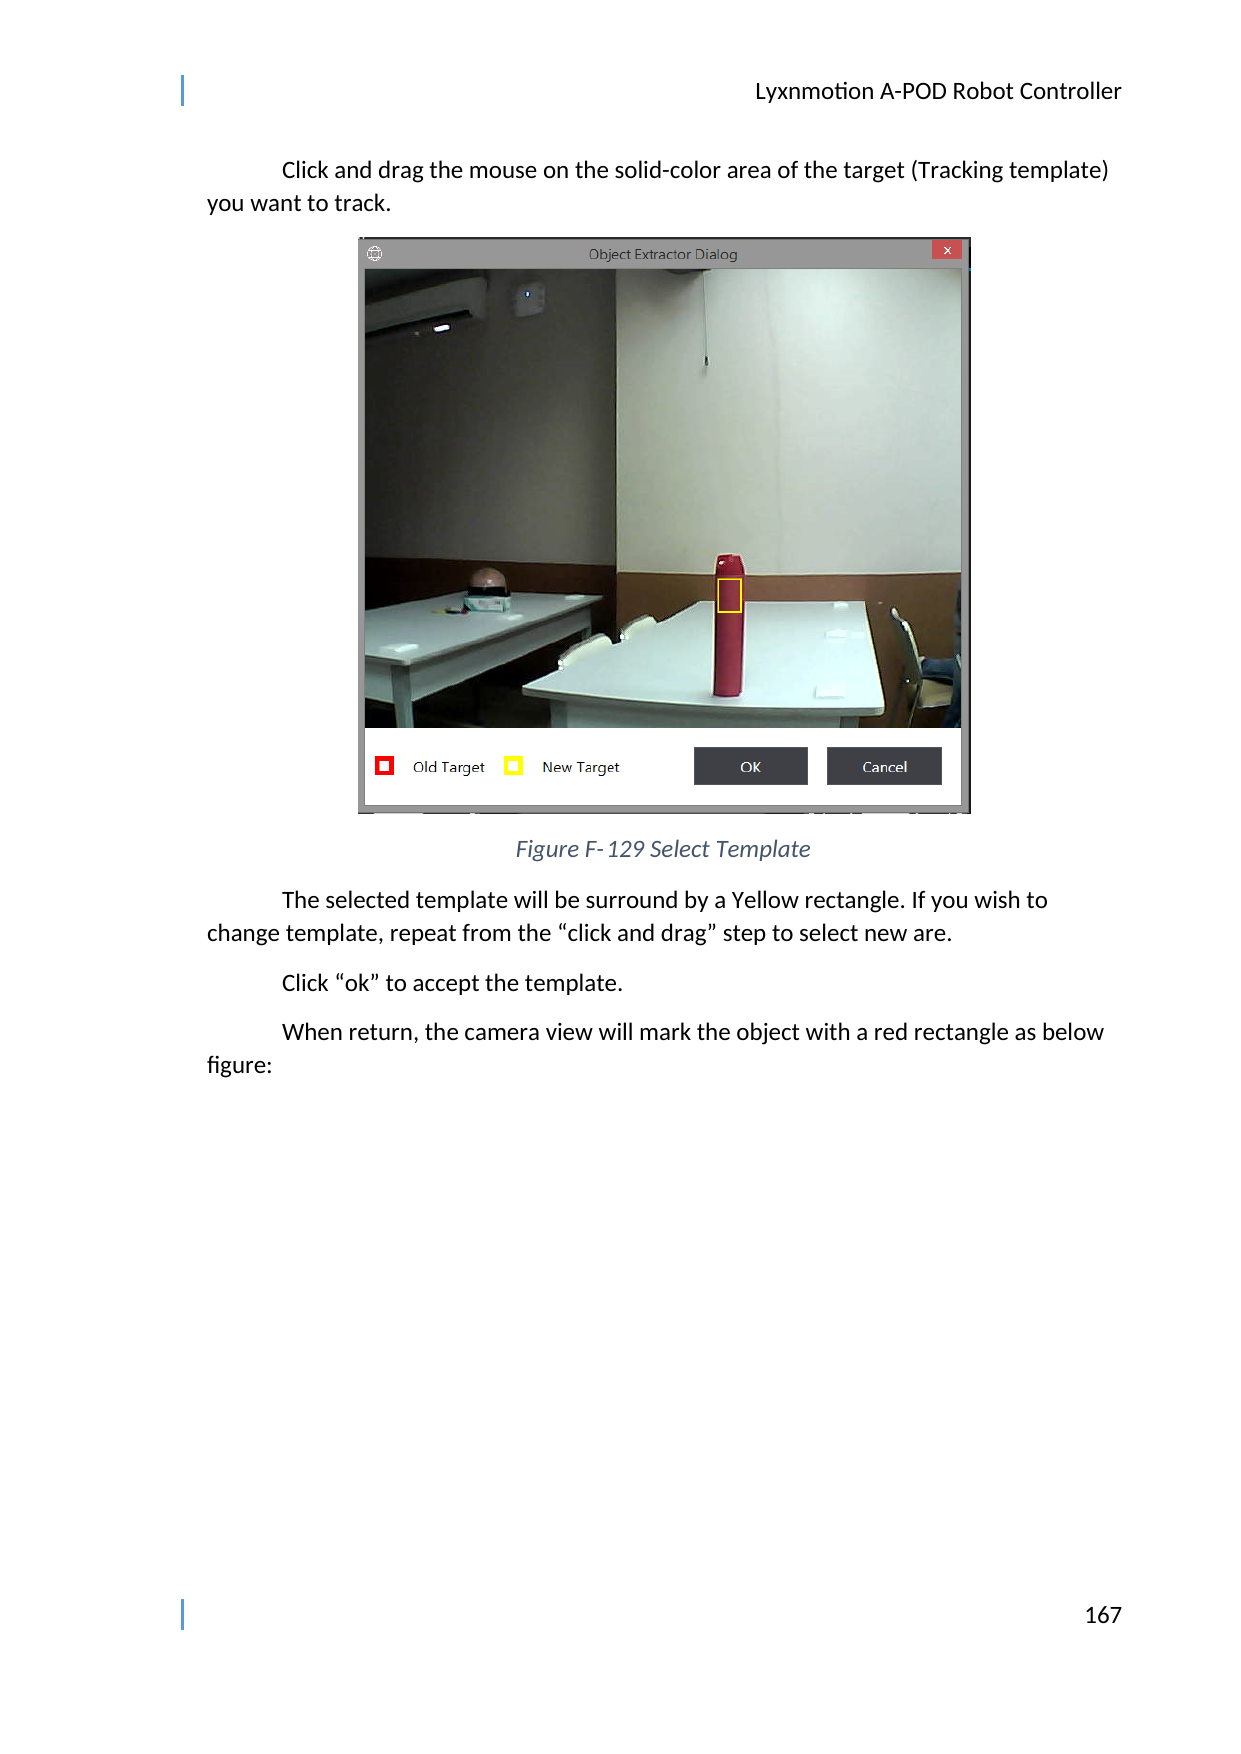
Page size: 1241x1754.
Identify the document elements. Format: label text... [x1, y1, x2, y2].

text Click “ok” to accept the template. [207, 967, 1122, 997]
text Click and drag the mouse on the solid-color area of the target (Tracking template) you want to track. [207, 155, 1122, 218]
text When return, the camera view will mark the object with a red rectangle as below figure: [207, 1016, 1122, 1080]
text The selected template will be surround by a Yellow rectangle. If you wish to change template, repeat from the “click and drag” step to select new are. [207, 884, 1122, 948]
picture [358, 237, 971, 814]
